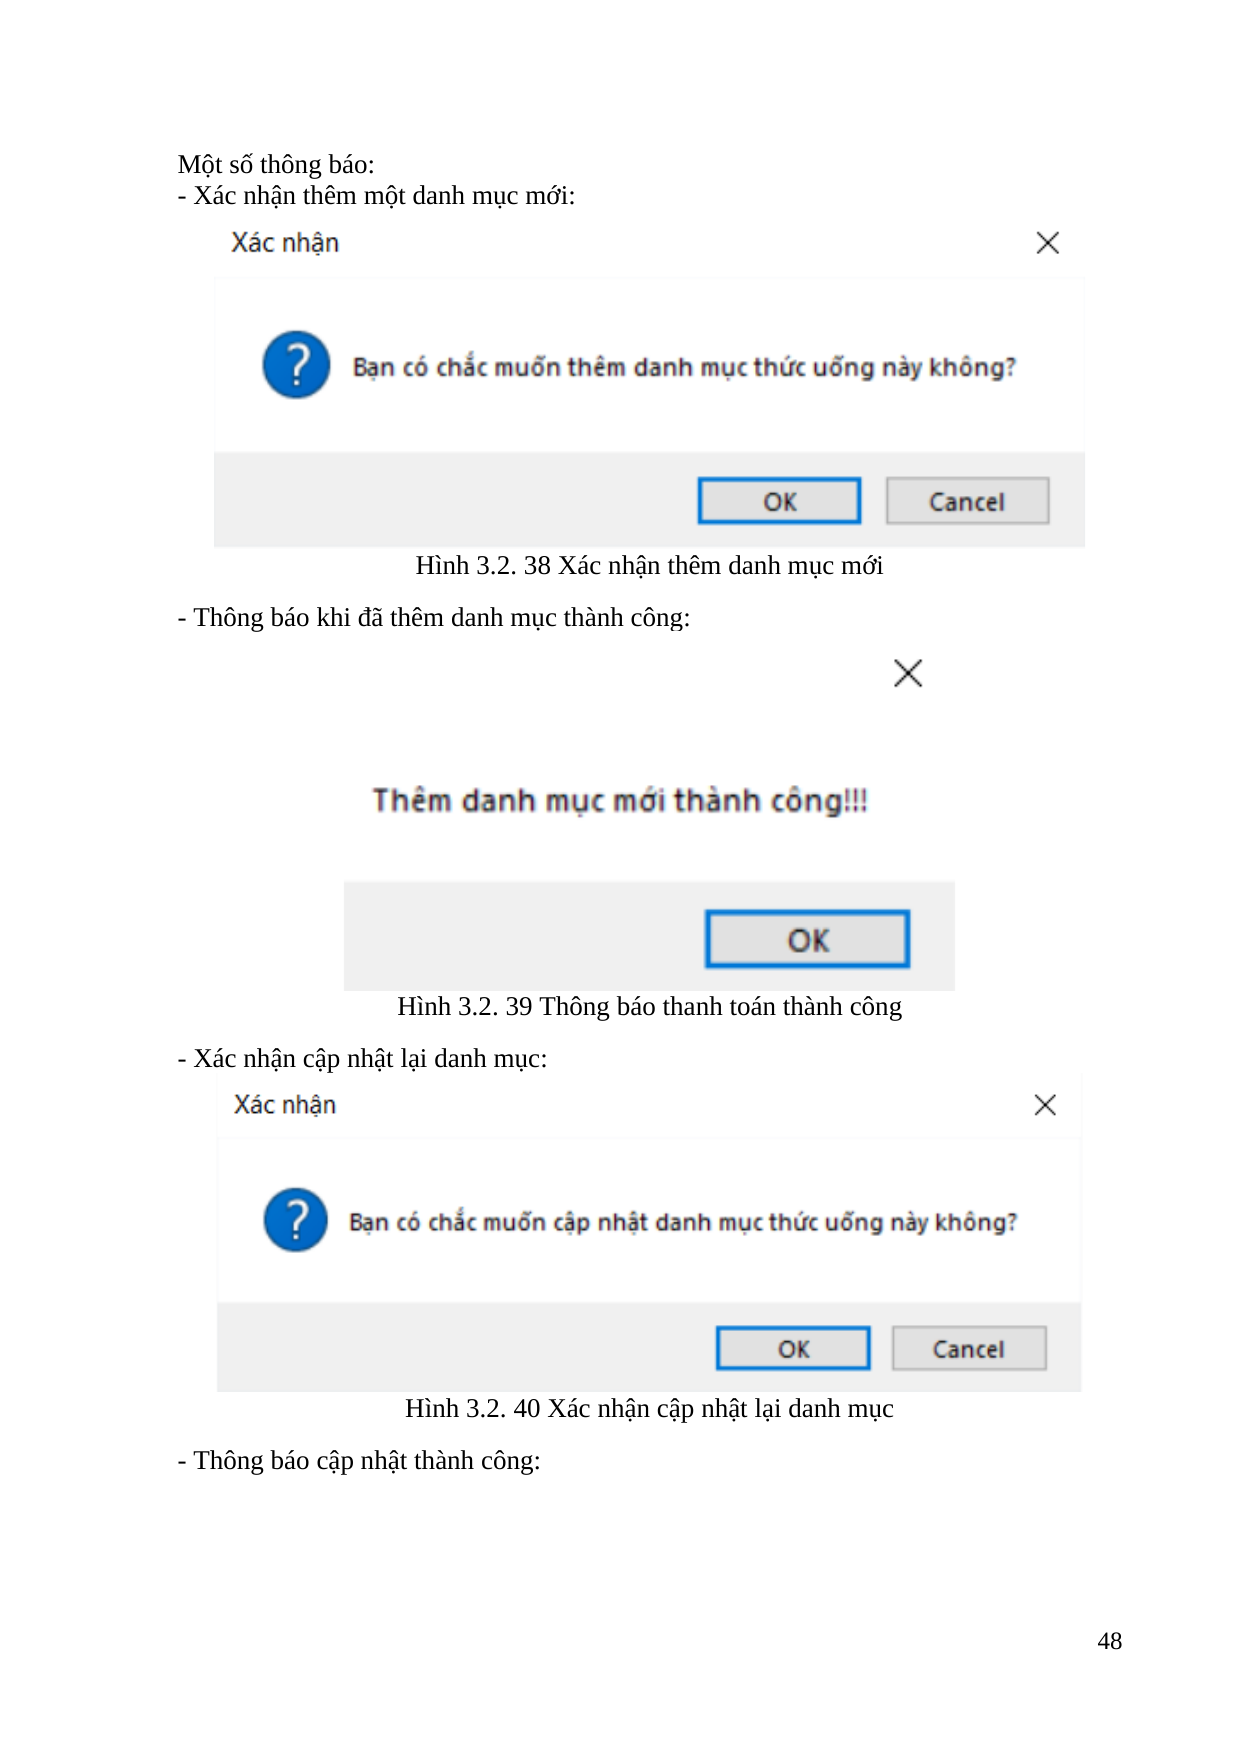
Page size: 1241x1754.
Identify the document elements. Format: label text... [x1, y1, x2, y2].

text - Xác nhận thêm một danh mục mới: [177, 179, 1122, 210]
text Hình 3.2. 40 Xác nhận cập nhật lại danh mục [177, 1392, 1122, 1423]
text Một số thông báo: [177, 148, 1122, 179]
text - Xác nhận cập nhật lại danh mục: [177, 1042, 1122, 1073]
text Hình 3.2. 38 Xác nhận thêm danh mục mới [177, 549, 1122, 580]
text Hình 3.2. 39 Thông báo thanh toán thành công [177, 990, 1122, 1021]
text - Thông báo cập nhật thành công: [177, 1444, 1122, 1475]
text - Thông báo khi đã thêm danh mục thành công: [177, 601, 1122, 632]
